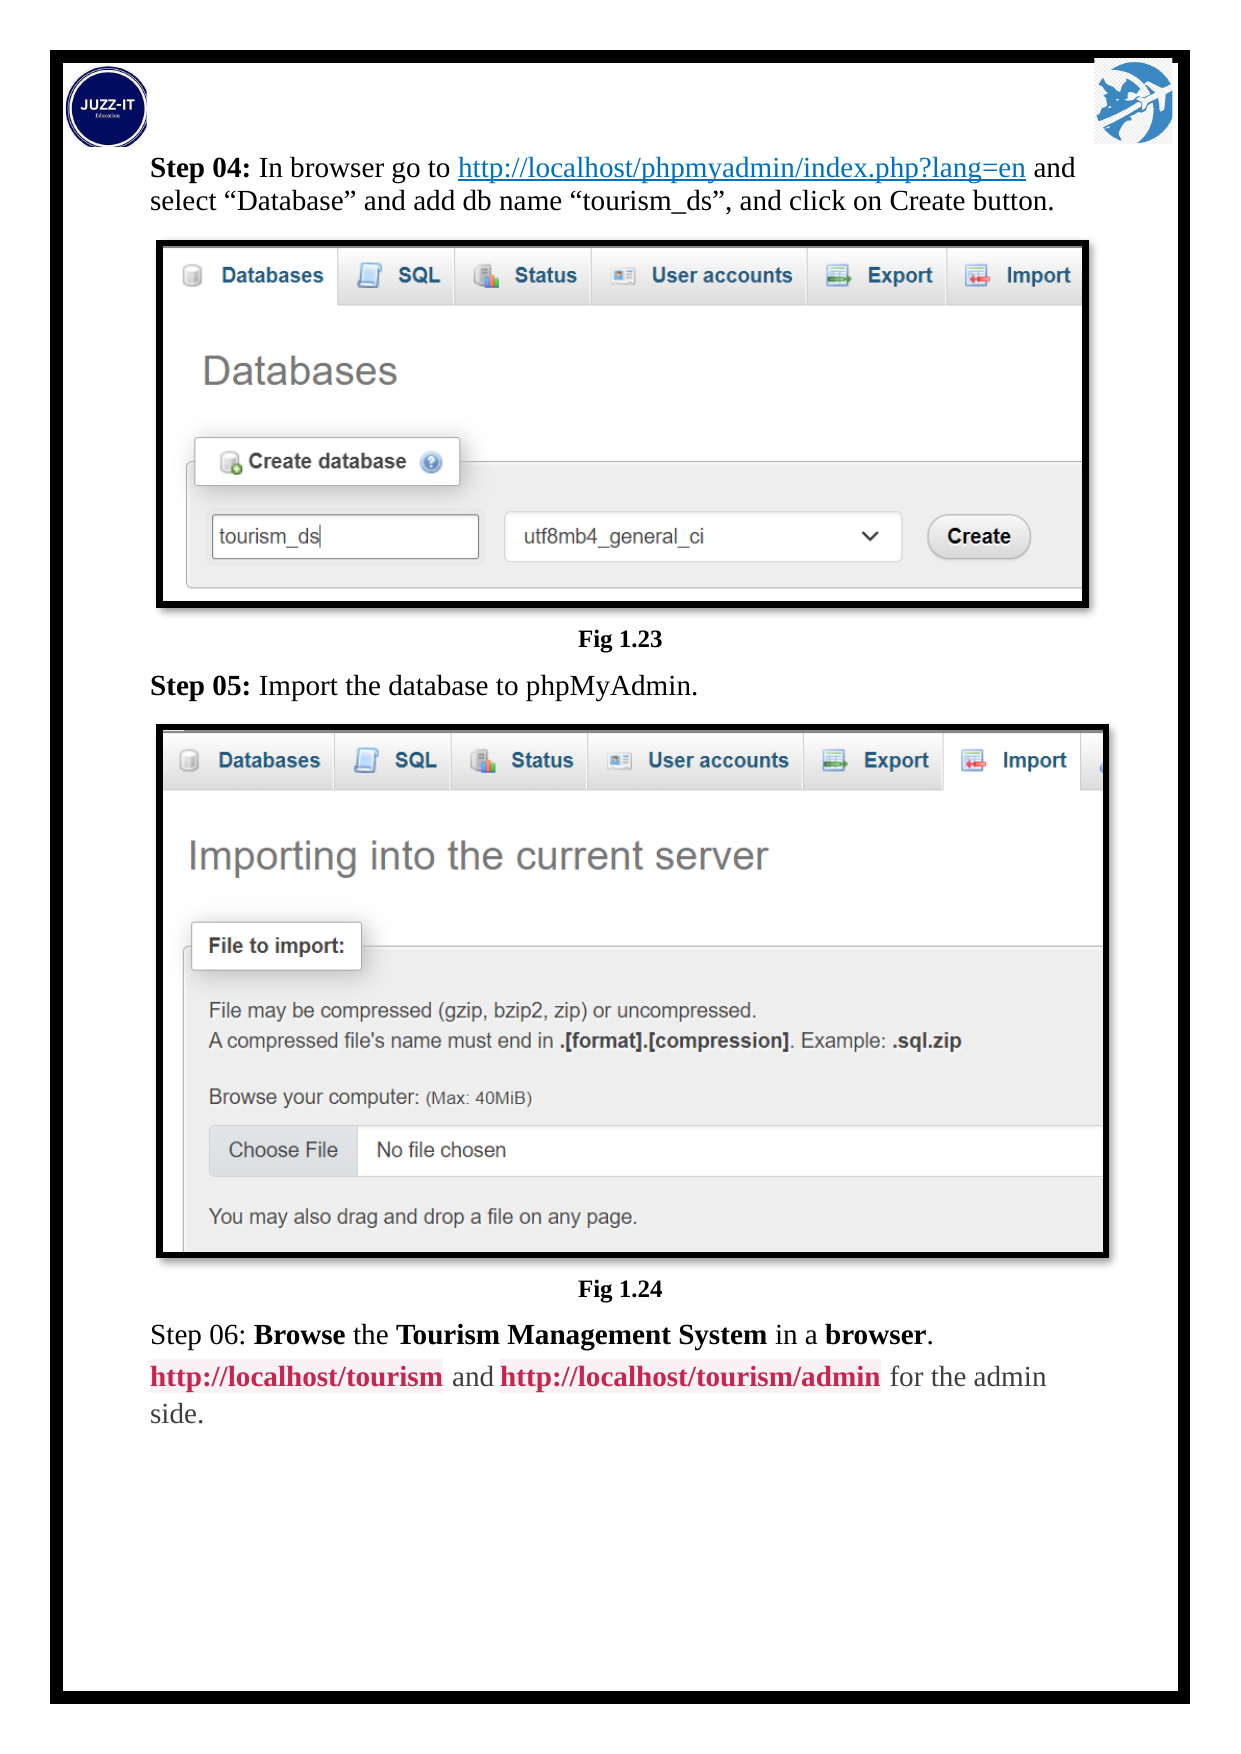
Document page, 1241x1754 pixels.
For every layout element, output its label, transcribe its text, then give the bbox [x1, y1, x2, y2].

text Step 06: Browse the Tourism Management System in a browser. http://localhost/tourism and http://localhost/tourism/admin for the admin side. [150, 1317, 1090, 1430]
text Fig 1.24 [150, 1274, 1090, 1303]
picture [1094, 58, 1173, 144]
picture [65, 65, 147, 147]
text Step 05: Import the database to phpMyAdmin. [150, 668, 1090, 701]
picture [163, 730, 1103, 1252]
text Fig 1.23 [150, 624, 1090, 653]
text Step 04: In browser go to http://localhost/phpmyadmin/index.php?lang=en and select “Database” and add db name “tourism_ds”, and click on Create button. [150, 150, 1090, 217]
picture [163, 246, 1082, 601]
